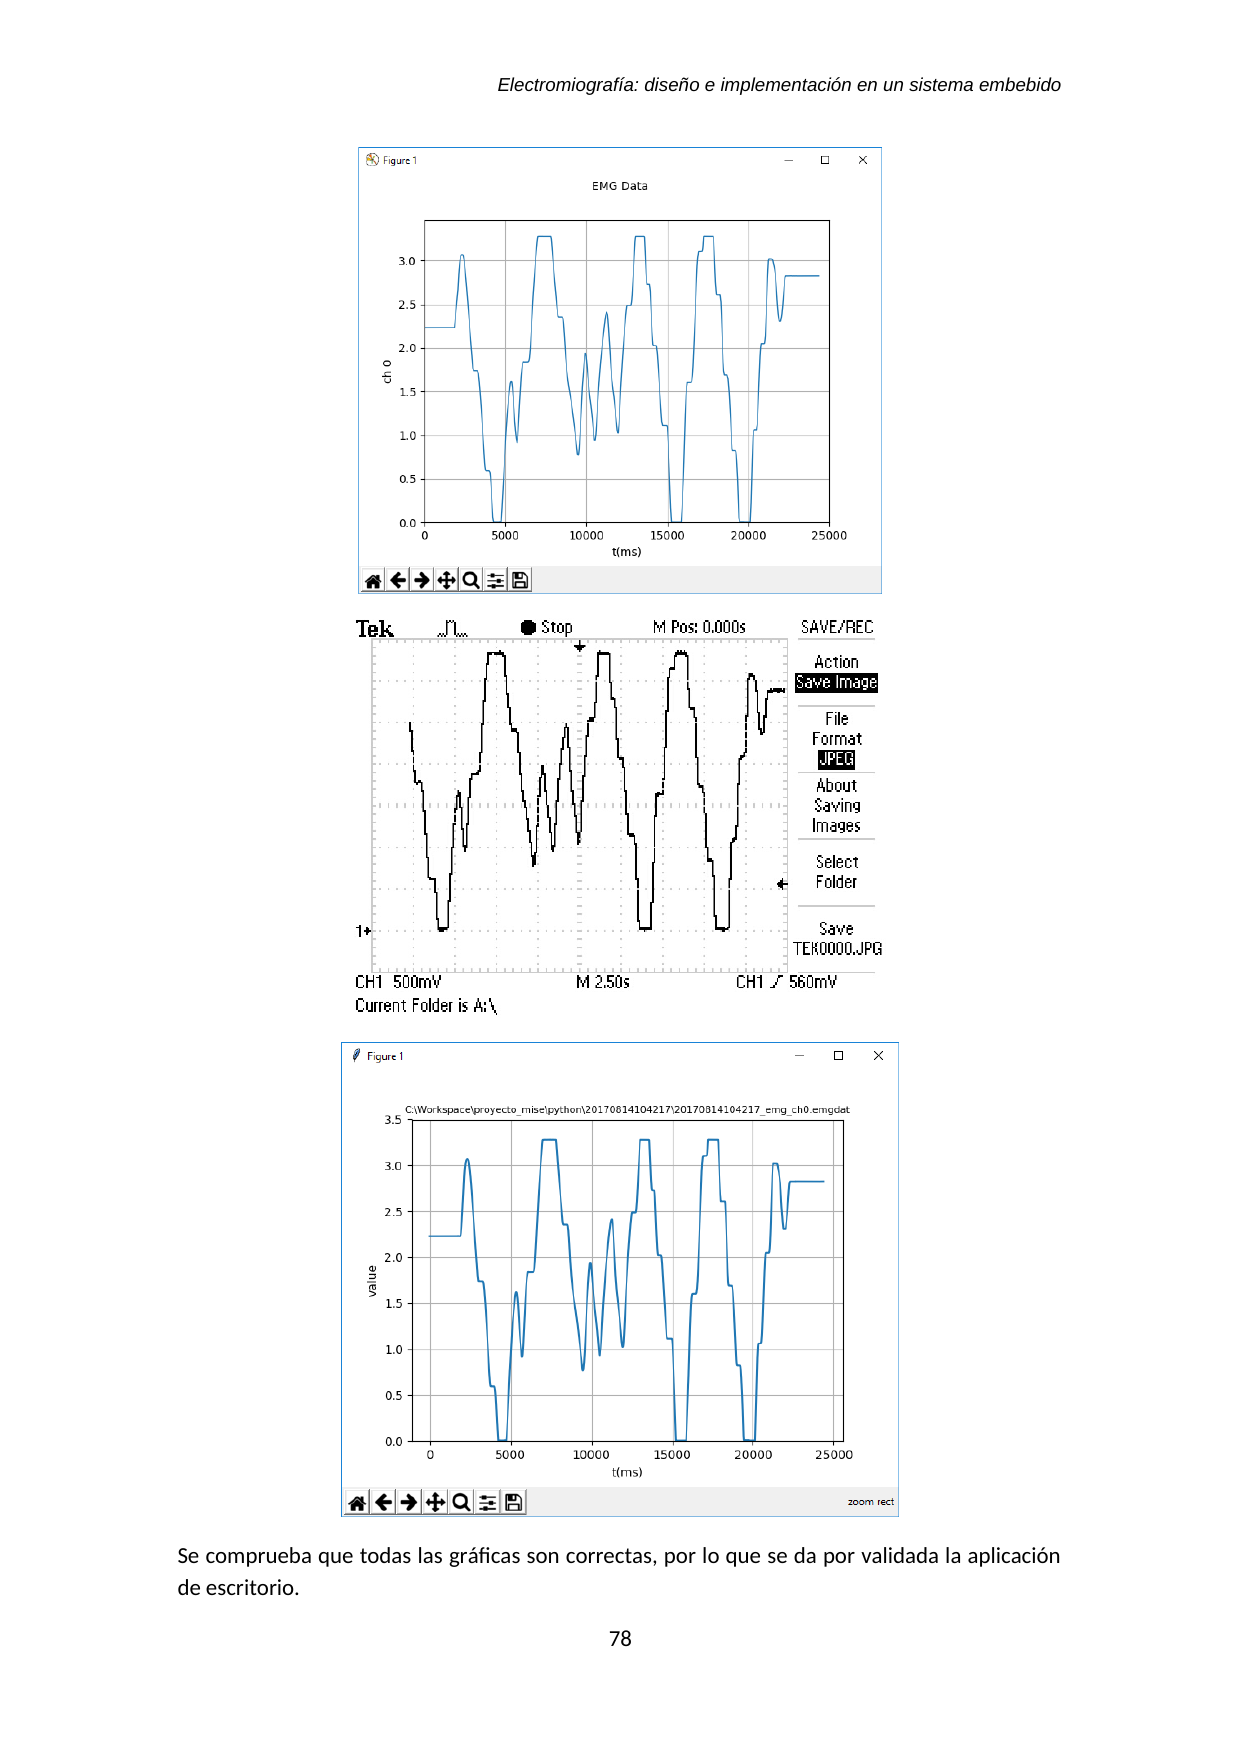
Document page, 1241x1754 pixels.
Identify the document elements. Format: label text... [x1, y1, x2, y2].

picture [358, 147, 882, 594]
picture [354, 618, 886, 1018]
picture [341, 1042, 899, 1517]
text Se comprueba que todas las gráficas son correctas, por lo que se da por validada la aplicación de escritorio. [177, 1541, 1063, 1602]
